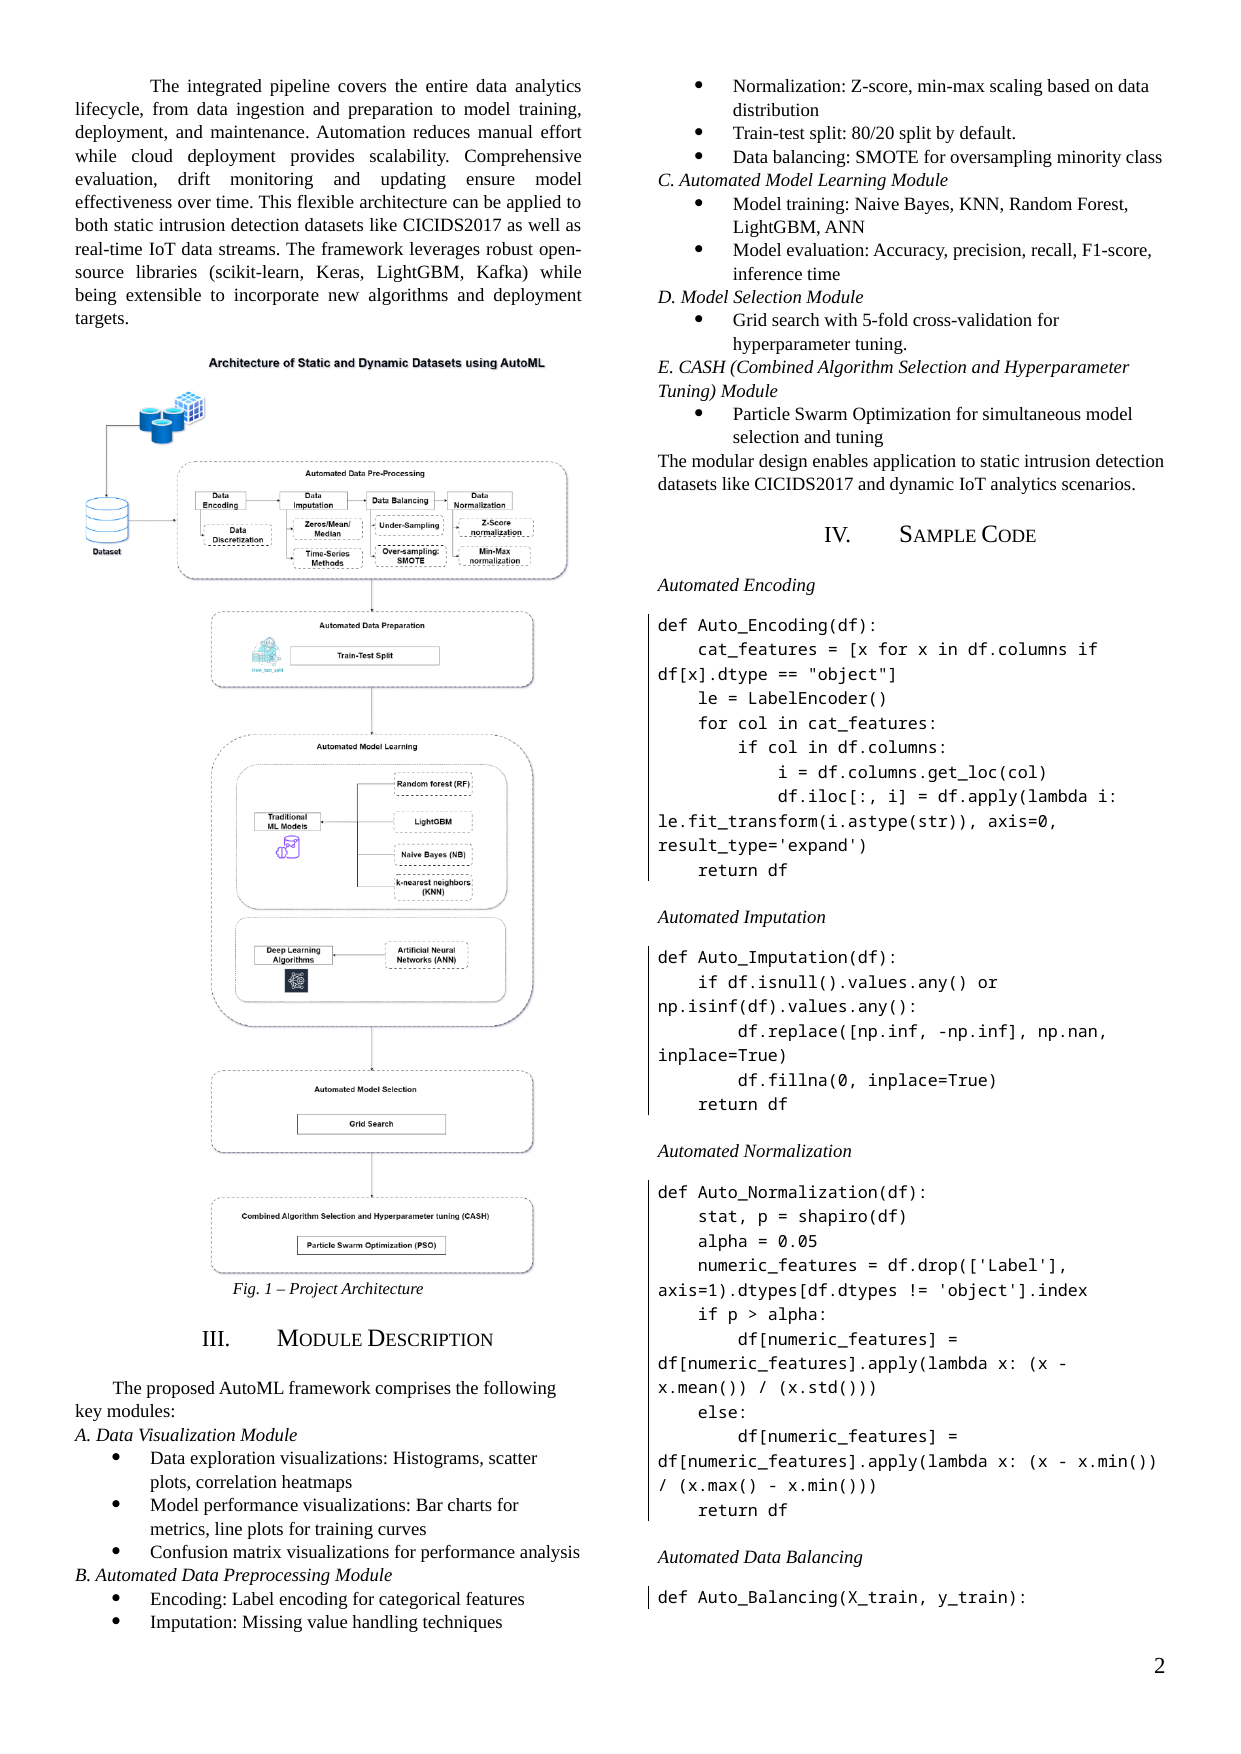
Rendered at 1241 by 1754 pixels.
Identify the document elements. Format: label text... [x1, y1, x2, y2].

list Model training: Naive Bayes, KNN, Random Forest, LightGBM, ANN [695, 192, 1165, 238]
text Automated Normalization [658, 1140, 1165, 1162]
text def Auto_Balancing(X_train, y_train): [649, 1586, 1165, 1609]
text Automated Data Balancing [658, 1546, 1165, 1568]
text Automated Encoding [658, 573, 1165, 595]
text The modular design enables application to static intrusion detection datasets like CICIDS2017 and dynamic IoT analytics scenarios. [658, 449, 1165, 494]
text D. Model Selection Module [658, 286, 1165, 308]
list Data exploration visualizations: Histograms, scatter plots, correlation heatmaps [112, 1447, 583, 1492]
text cat_features = [x for x in df.columns if df[x].dtype == "object"] [649, 638, 1165, 685]
text numeric_features = df.drop(['Label'], axis=1).dtypes[df.dtypes != 'object'].index [649, 1254, 1165, 1301]
list Normalization: Z-score, min-max scaling based on data distribution [695, 75, 1165, 120]
text stat, p = shapiro(df) [649, 1205, 1165, 1227]
text C. Automated Model Learning Module [658, 169, 1165, 191]
text def Auto_Normalization(df): [649, 1180, 1165, 1203]
picture [85, 353, 572, 1278]
text E. CASH (Combined Algorithm Selection and Hyperparameter Tuning) Module [658, 356, 1165, 401]
list Particle Swarm Optimization for simultaneous model selection and tuning [695, 403, 1165, 448]
text def Auto_Imputation(df): [649, 946, 1165, 968]
list Train-test split: 80/20 split by default. [695, 122, 1165, 144]
text alpha = 0.05 [649, 1229, 1165, 1252]
list SAMPLE CODE [695, 519, 1165, 548]
list MODULE DESCRIPTION [112, 1323, 583, 1352]
text df.iloc[:, i] = df.apply(lambda i: le.fit_transform(i.astype(str)), axis=0, result_type='expand') [649, 785, 1165, 856]
text return df [649, 1093, 1165, 1115]
text i = df.columns.get_loc(col) [649, 760, 1165, 783]
text return df [649, 1498, 1165, 1521]
list Encoding: Label encoding for categorical features [112, 1587, 583, 1609]
text le = LabelEncoder() [649, 687, 1165, 709]
text B. Automated Data Preprocessing Module [75, 1564, 583, 1586]
list Imputation: Missing value handling techniques [112, 1611, 583, 1633]
list Confusion matrix visualizations for performance analysis [112, 1541, 583, 1563]
list Model performance visualizations: Bar charts for metrics, line plots for training curves [112, 1494, 583, 1539]
list Grid search with 5-fold cross-validation for hyperparameter tuning. [695, 309, 1165, 354]
text The proposed AutoML framework comprises the following key modules: [75, 1377, 583, 1422]
text df.replace([np.inf, -np.inf], np.nan, inplace=True) [649, 1019, 1165, 1066]
text if col in df.columns: [649, 736, 1165, 758]
text The integrated pipeline covers the entire data analytics lifecycle, from data ingestion and preparation to model training, deployment, and maintenance. Automation reduces manual effort while cloud deployment provides scalability. Comprehensive evaluation, drift monitoring and updating ensure model effectiveness over time. This flexible architecture can be applied to both static intrusion detection datasets like CICIDS2017 as well as real-time IoT data streams. The framework leverages robust open-source libraries (scikit-learn, Keras, LightGBM, Kafka) while being extensible to incorporate new algorithms and deployment targets. [75, 75, 583, 329]
text df.fillna(0, inplace=True) [649, 1068, 1165, 1091]
text def Auto_Encoding(df): [648, 613, 1165, 636]
text if p > alpha: [649, 1303, 1165, 1325]
text return df [649, 858, 1165, 881]
text for col in cat_features: [649, 711, 1165, 734]
text else: [649, 1401, 1165, 1423]
text df[numeric_features] = df[numeric_features].apply(lambda x: (x - x.mean()) / (x.std())) [649, 1327, 1165, 1399]
text A. Data Visualization Module [75, 1424, 583, 1445]
text df[numeric_features] = df[numeric_features].apply(lambda x: (x - x.min()) / (x.max() - x.min())) [649, 1425, 1165, 1497]
list Model evaluation: Accuracy, precision, recall, F1-score, inference time [695, 239, 1165, 284]
list Data balancing: SMOTE for oversampling minority class [695, 146, 1165, 167]
text if df.isnull().values.any() or np.isinf(df).values.any(): [649, 970, 1165, 1017]
text Automated Imputation [658, 906, 1165, 927]
